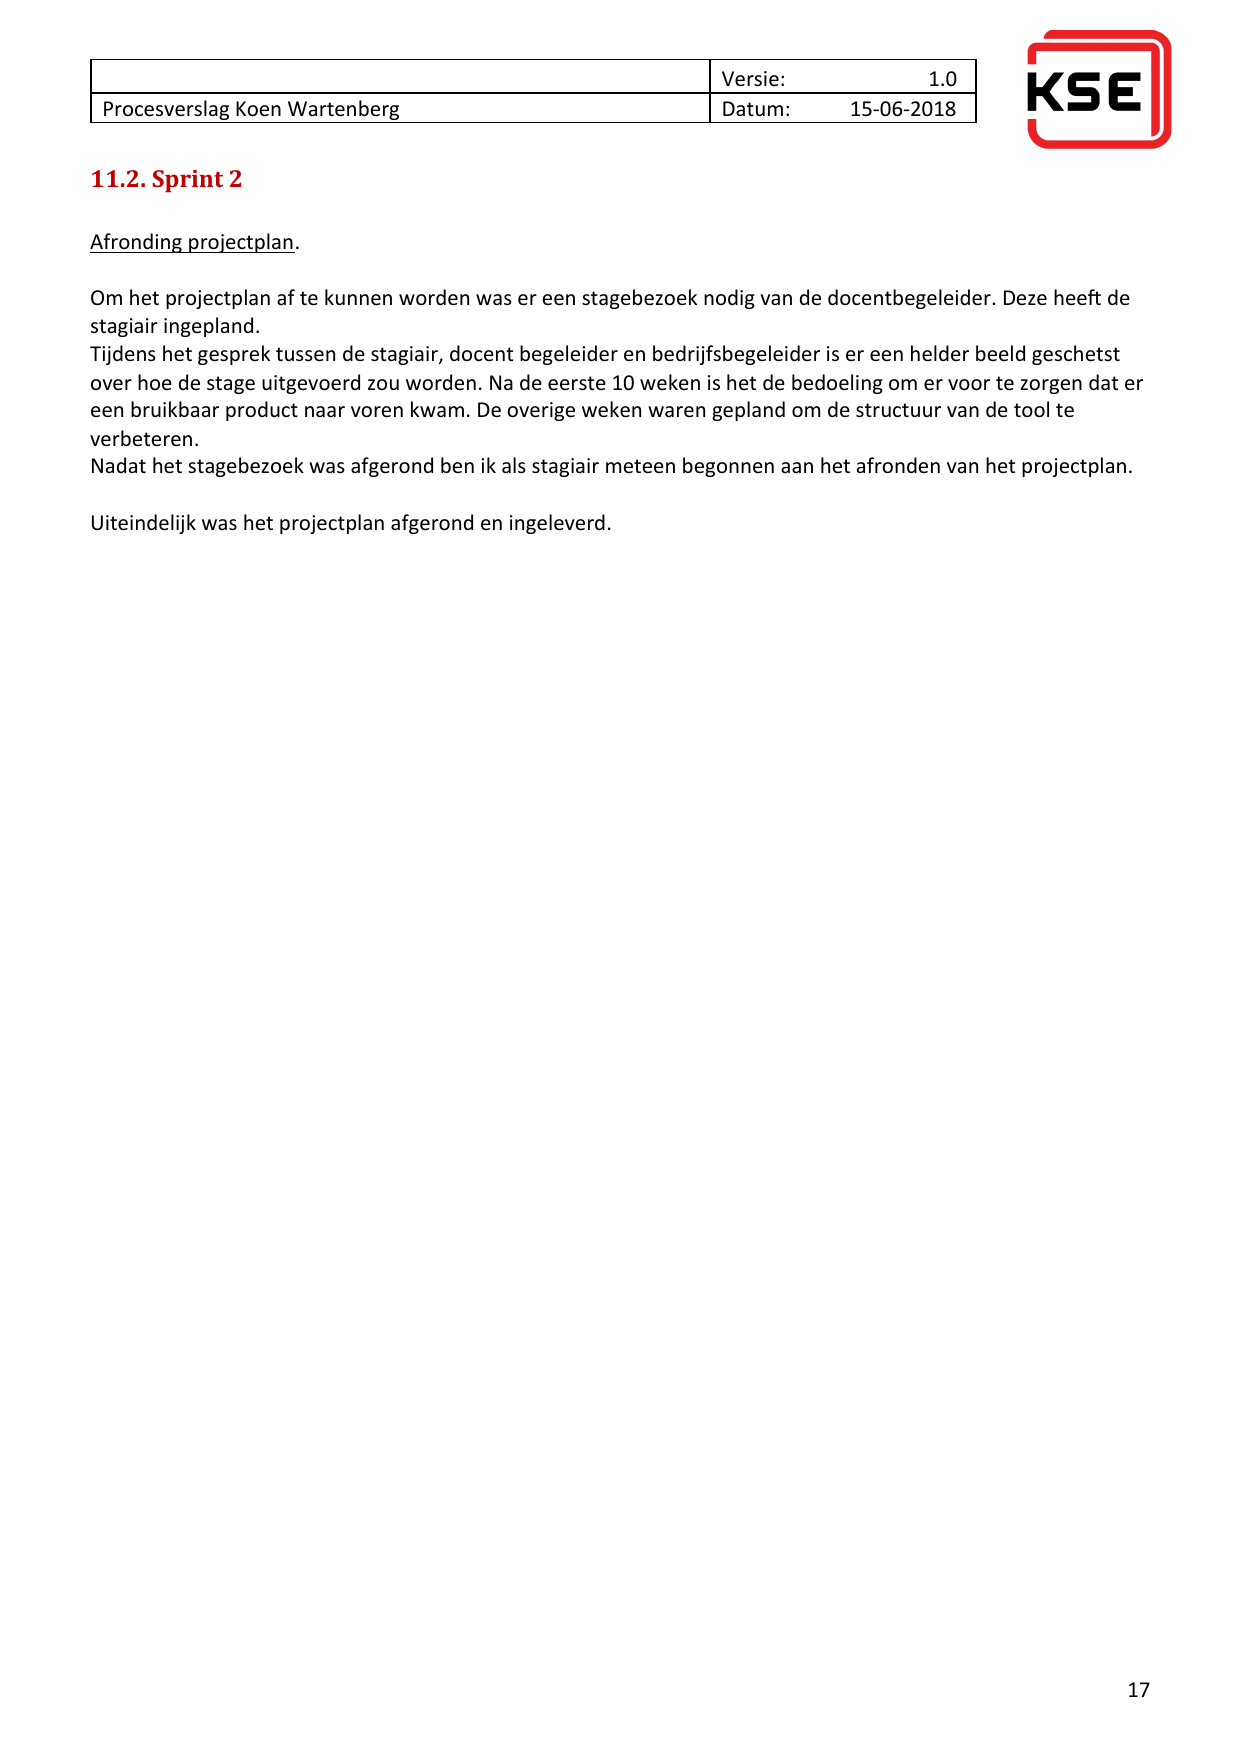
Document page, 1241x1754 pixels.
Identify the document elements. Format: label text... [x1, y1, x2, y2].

text Om het projectplan af te kunnen worden was er een stagebezoek nodig van de docentbegeleider. Deze heeft de stagiair ingepland. [90, 283, 1150, 339]
text Afronding projectplan. [90, 227, 1150, 256]
text Uiteindelijk was het projectplan afgerond en ingeleverd. [90, 508, 1150, 536]
text Nadat het stagebezoek was afgerond ben ik als stagiair meteen begonnen aan het afronden van het projectplan. [90, 452, 1150, 480]
text Tijdens het gesprek tussen de stagiair, docent begeleider en bedrijfsbegeleider is er een helder beeld geschetst over hoe de stage uitgevoerd zou worden. Na de eerste 10 weken is het de bedoeling om er voor te zorgen dat er een bruikbaar product naar voren kwam. De overige weken waren gepland om de structuur van de tool te verbeteren. [90, 339, 1150, 452]
subtitle Sprint 2 [90, 164, 1150, 193]
picture [1027, 30, 1172, 149]
